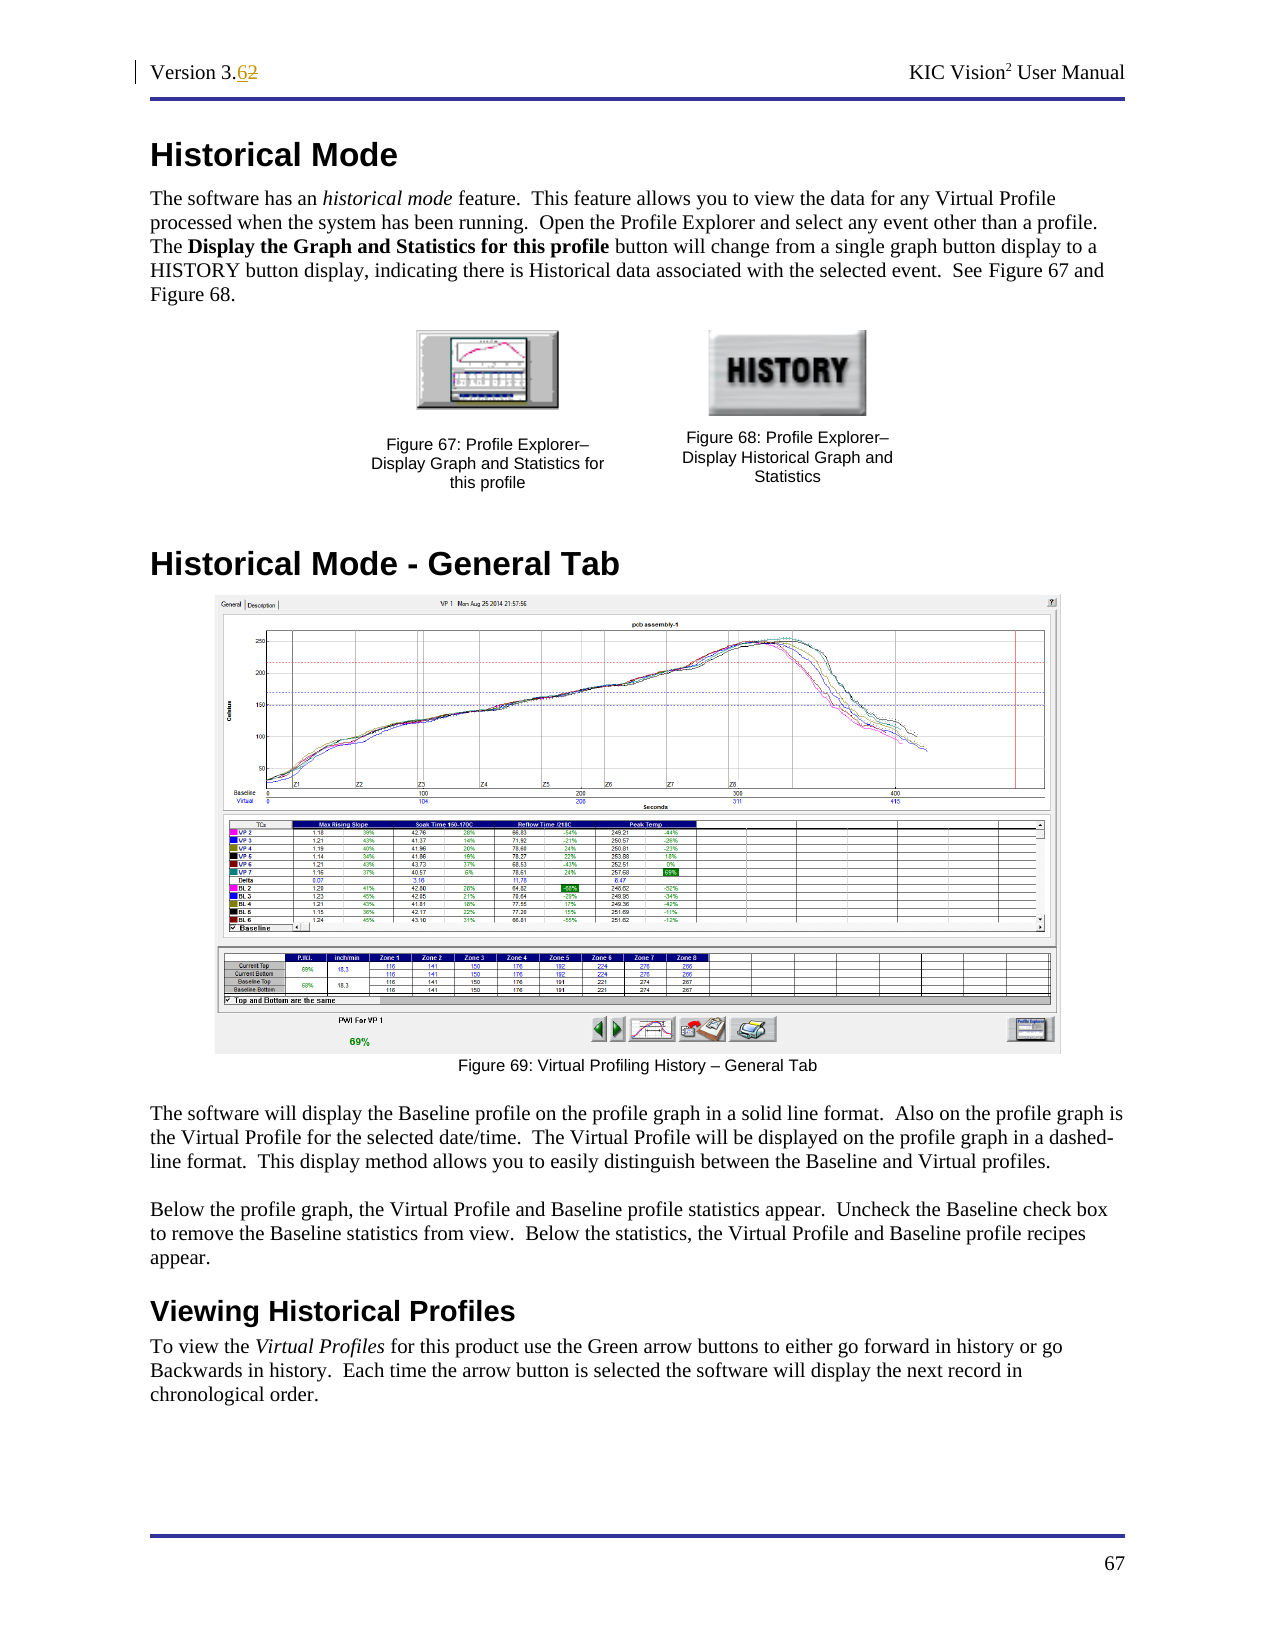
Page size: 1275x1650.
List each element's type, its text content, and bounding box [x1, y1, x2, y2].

subtitle Historical Mode [150, 135, 1125, 173]
picture [214, 594, 1061, 1054]
subtitle Historical Mode - General Tab [150, 544, 1125, 582]
text The software has an historical mode feature. This feature allows you to view the data for any Virtual Profile processed when the system has been running. Open the Profile Explorer and select any event other than a profile. The Display the Graph and Statistics for this profile button will change from a single graph button display to a HISTORY button display, indicating there is Historical data associated with the selected event. See and . [150, 186, 1125, 306]
text The software will display the Baseline profile on the profile graph in a solid line format. Also on the profile graph is the Virtual Profile for the selected date/time. The Virtual Profile will be displayed on the profile graph in a dashed-line format. This display method allows you to easily distinguish between the Baseline and Virtual profiles. [150, 1101, 1125, 1173]
picture [708, 330, 867, 416]
text Below the profile graph, the Virtual Profile and Baseline profile statistics appear. Uncheck the Baseline check box to remove the Baseline statistics from view. Below the statistics, the Virtual Profile and Baseline profile recipes appear. [150, 1197, 1125, 1269]
picture [416, 330, 559, 410]
text To view the Virtual Profiles for this product use the Green arrow buttons to either go forward in history or go Backwards in history. Each time the arrow button is selected the software will display the next record in chronological order. [150, 1334, 1125, 1406]
text Viewing Historical Profiles [150, 1294, 1125, 1328]
